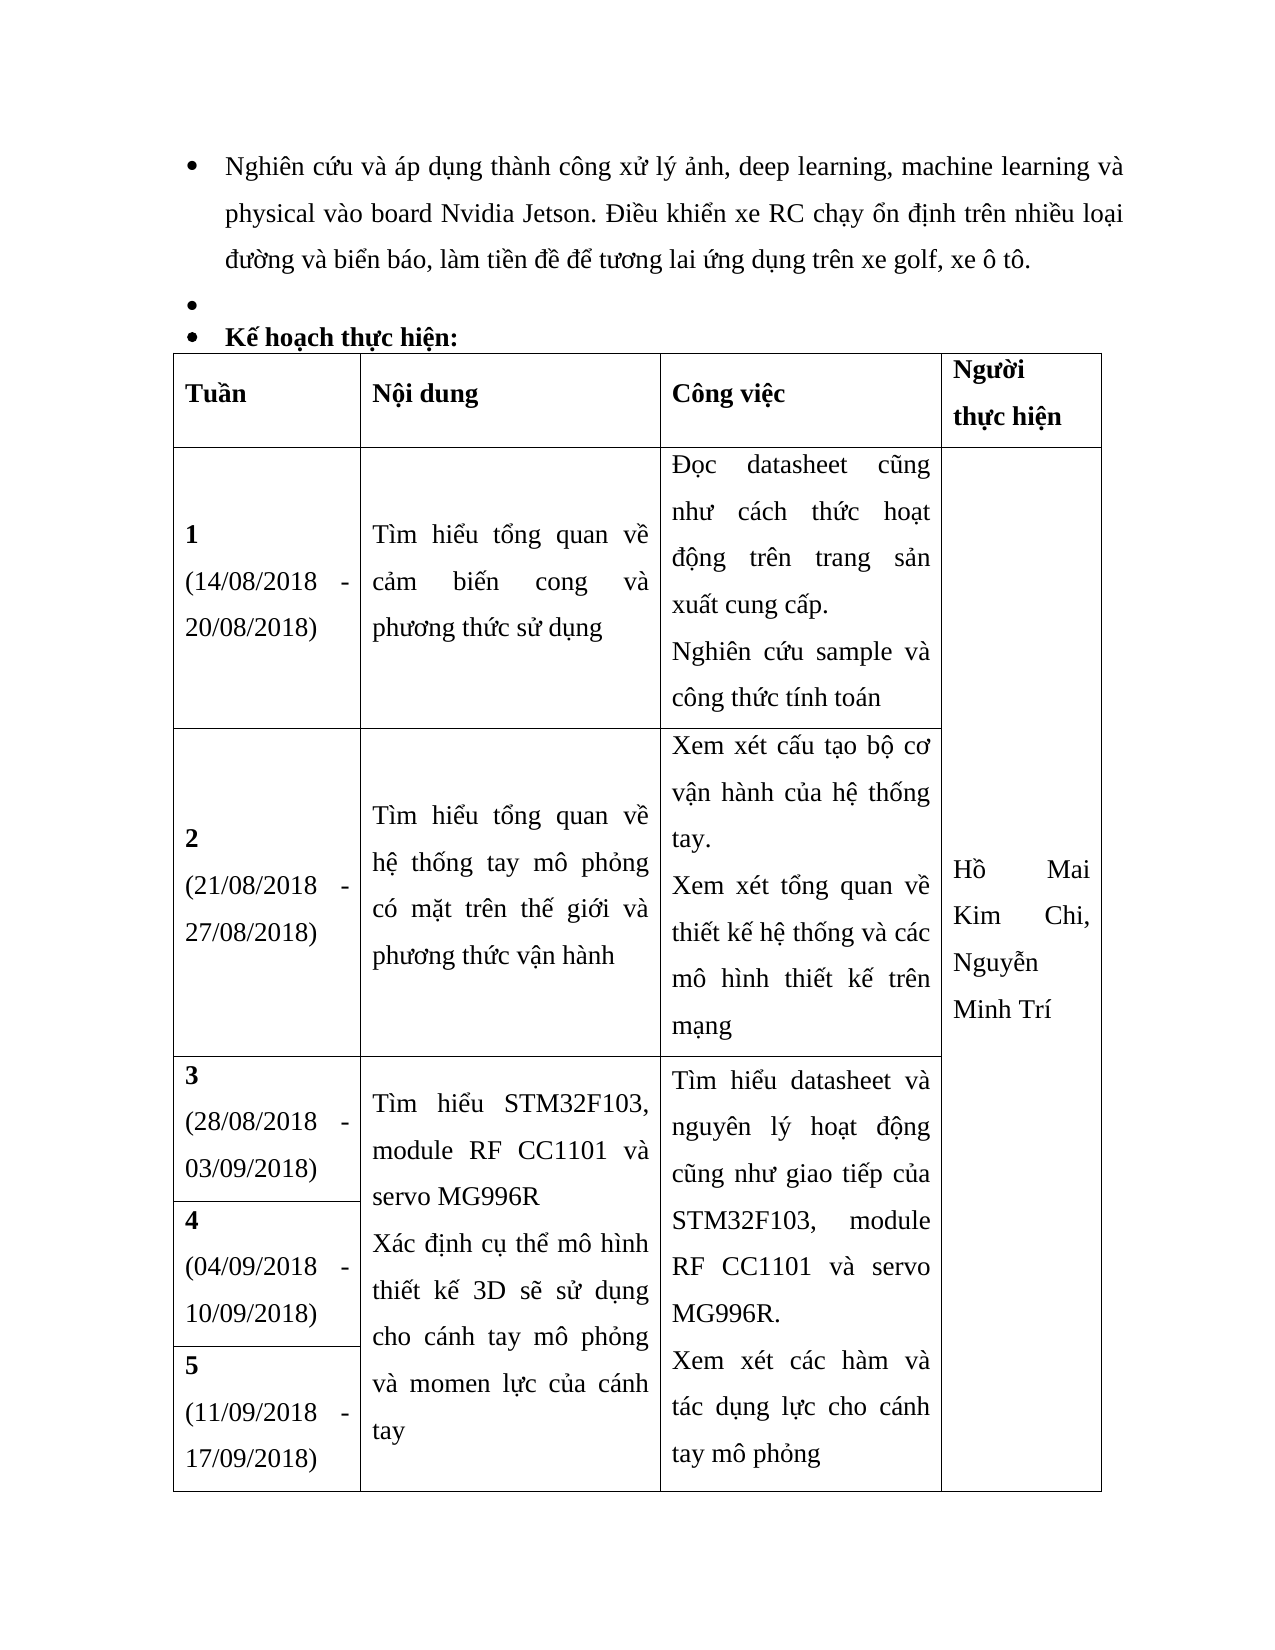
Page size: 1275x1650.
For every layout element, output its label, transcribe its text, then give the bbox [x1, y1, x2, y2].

table_cell Tìm hiểu tổng quan về hệ thống tay mô phỏng có mặt trên thế giới và phương thức vận hành [361, 729, 660, 1056]
table_cell 5 (11/09/2018 - 17/09/2018) [174, 1347, 360, 1491]
table_cell 1 (14/08/2018 - 20/08/2018) [174, 448, 360, 728]
table_cell Xem xét cấu tạo bộ cơ vận hành của hệ thống tay. Xem xét tổng quan về thiết kế hệ thống và các mô hình thiết kế trên mạng [661, 729, 941, 1056]
table_cell 3 (28/08/2018 - 03/09/2018) [174, 1057, 360, 1201]
table_header Nội dung [361, 354, 660, 447]
table_cell Hồ Mai Kim Chi, Nguyễn Minh Trí [942, 448, 1101, 1491]
list Kế hoạch thực hiện: [187, 321, 1125, 353]
table_cell 4 (04/09/2018 - 10/09/2018) [174, 1202, 360, 1346]
table_cell Đọc datasheet cũng như cách thức hoạt động trên trang sản xuất cung cấp. Nghiên cứu sample và công thức tính toán [661, 448, 941, 728]
list Nghiên cứu và áp dụng thành công xử lý ảnh, deep learning, machine learning và physical vào board Nvidia Jetson. Điều khiển xe RC chạy ổn định trên nhiều loại đường và biển báo, làm tiền đề để tương lai ứng dụng trên xe golf, xe ô tô. [187, 150, 1125, 274]
table_header Công việc [661, 354, 941, 447]
table_header Người thực hiện [942, 354, 1101, 447]
table_cell Tìm hiểu datasheet và nguyên lý hoạt động cũng như giao tiếp của STM32F103, module RF CC1101 và servo MG996R. Xem xét các hàm và tác dụng lực cho cánh tay mô phỏng [661, 1057, 941, 1491]
table_cell Tìm hiểu tổng quan về cảm biến cong và phương thức sử dụng [361, 448, 660, 728]
table_cell Tìm hiểu STM32F103, module RF CC1101 và servo MG996R Xác định cụ thể mô hình thiết kế 3D sẽ sử dụng cho cánh tay mô phỏng và momen lực của cánh tay [361, 1057, 660, 1491]
table_cell 2 (21/08/2018 - 27/08/2018) [174, 729, 360, 1056]
table_header Tuần [174, 354, 360, 447]
